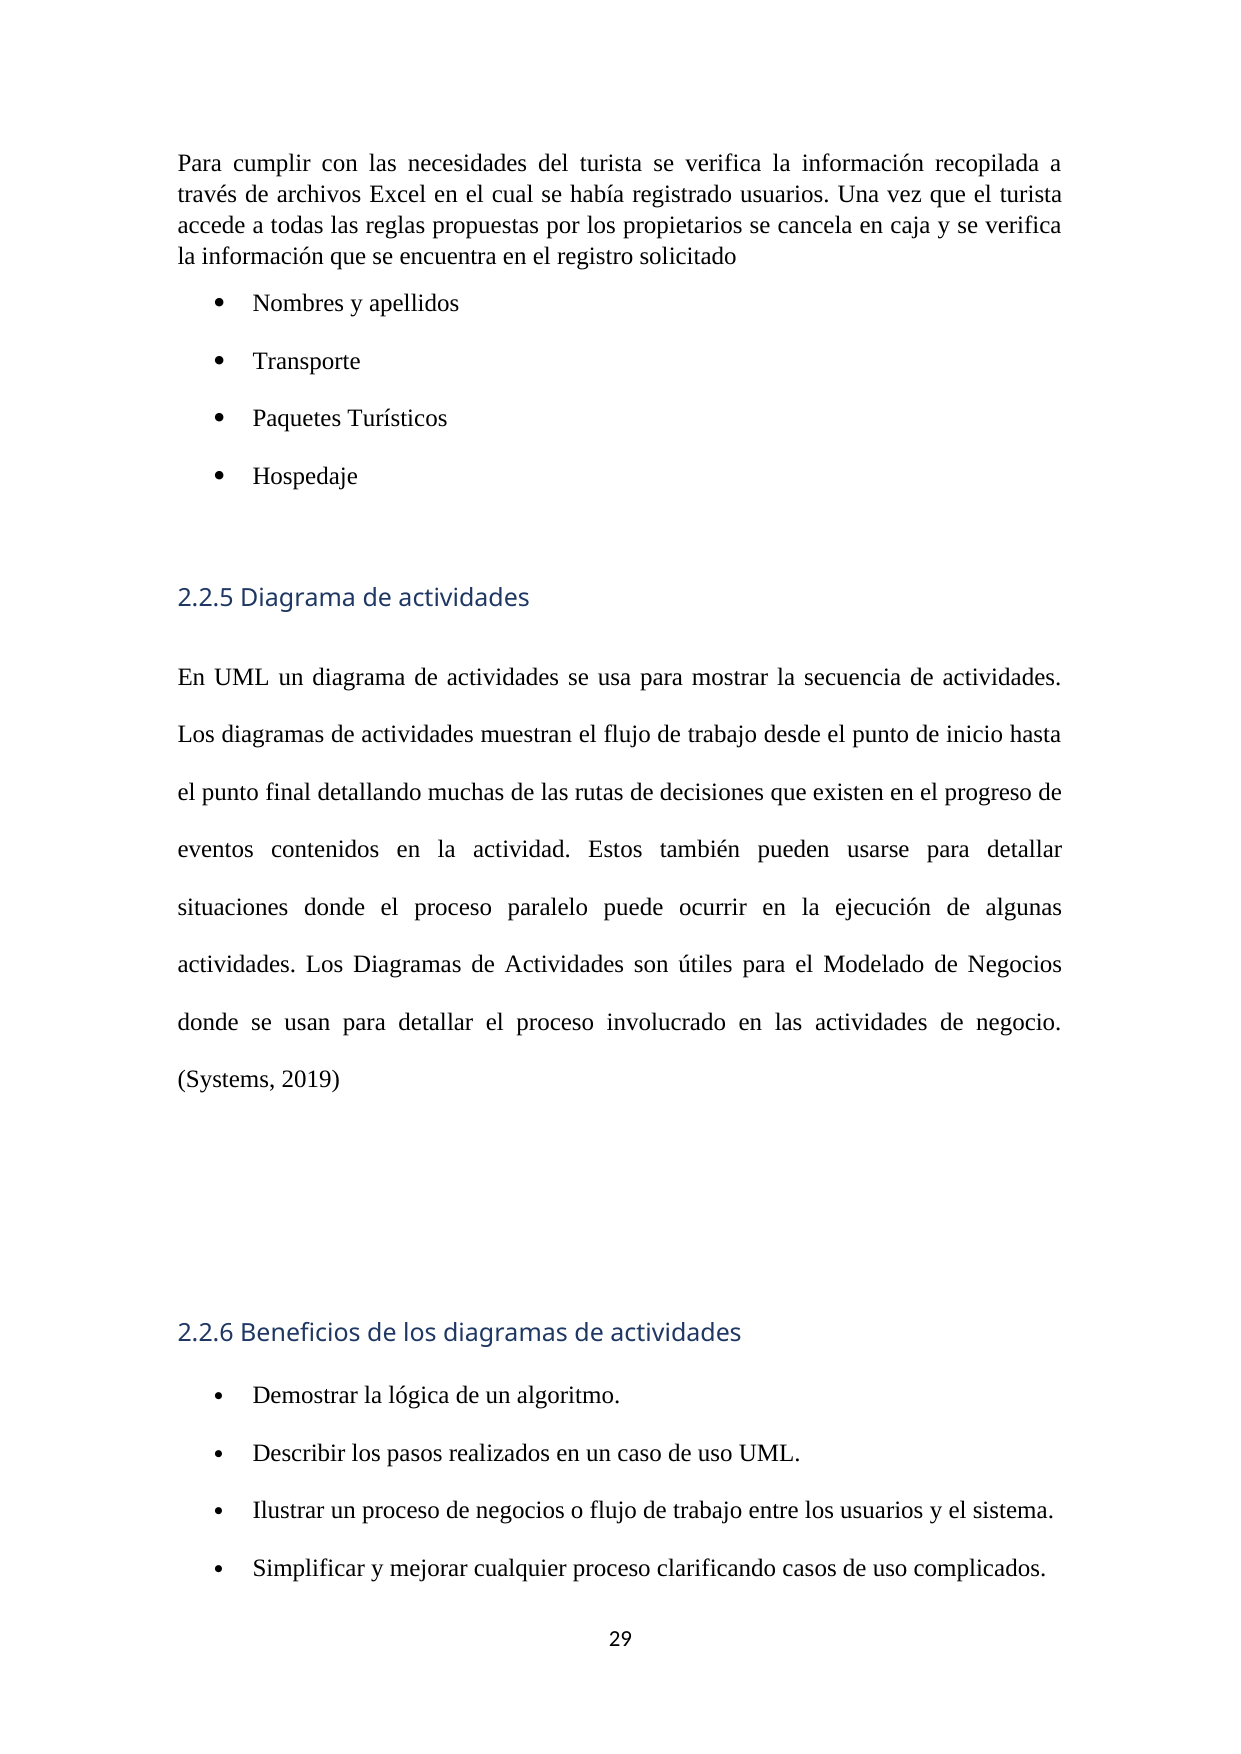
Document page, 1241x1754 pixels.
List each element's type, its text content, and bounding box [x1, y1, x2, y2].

list Paquetes Turísticos [215, 403, 1063, 432]
subtitle 2.2.6 Beneficios de los diagramas de actividades [177, 1314, 1063, 1349]
subtitle 2.2.5 Diagrama de actividades [177, 580, 1063, 614]
list Describir los pasos realizados en un caso de uso UML. [215, 1438, 1063, 1467]
list Nombres y apellidos [215, 288, 1063, 317]
list Transporte [215, 346, 1063, 375]
text Para cumplir con las necesidades del turista se verifica la información recopilada a través de archivos Excel en el cual se había registrado usuarios. Una vez que el turista accede a todas las reglas propuestas por los propietarios se cancela en caja y se verifica la información que se encuentra en el registro solicitado [177, 148, 1063, 269]
list Simplificar y mejorar cualquier proceso clarificando casos de uso complicados. [215, 1553, 1063, 1582]
list Hospedaje [215, 461, 1063, 490]
list Demostrar la lógica de un algoritmo. [215, 1381, 1063, 1409]
list Ilustrar un proceso de negocios o flujo de trabajo entre los usuarios y el sistema. [215, 1496, 1063, 1524]
text En UML un diagrama de actividades se usa para mostrar la secuencia de actividades. Los diagramas de actividades muestran el flujo de trabajo desde el punto de inicio hasta el punto final detallando muchas de las rutas de decisiones que existen en el progreso de eventos contenidos en la actividad. Estos también pueden usarse para detallar situaciones donde el proceso paralelo puede ocurrir en la ejecución de algunas actividades. Los Diagramas de Actividades son útiles para el Modelado de Negocios donde se usan para detallar el proceso involucrado en las actividades de negocio. [177, 662, 1063, 1092]
